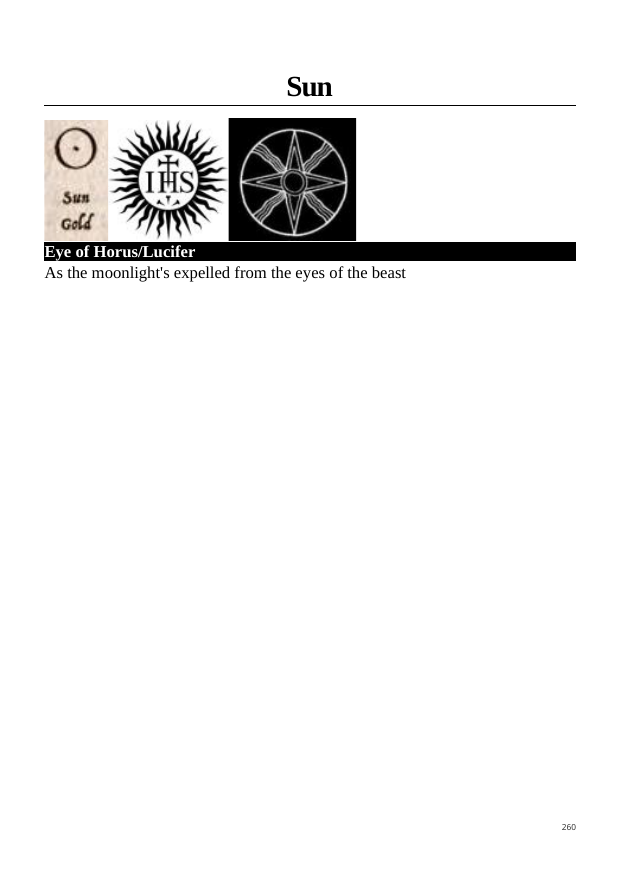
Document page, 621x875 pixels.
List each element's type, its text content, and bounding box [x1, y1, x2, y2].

subtitle Eye of Horus/Lucifer [44, 242, 576, 261]
picture [44, 118, 357, 241]
text As the moonlight's expelled from the eyes of the beast [44, 262, 576, 282]
subtitle Sun [44, 69, 576, 105]
